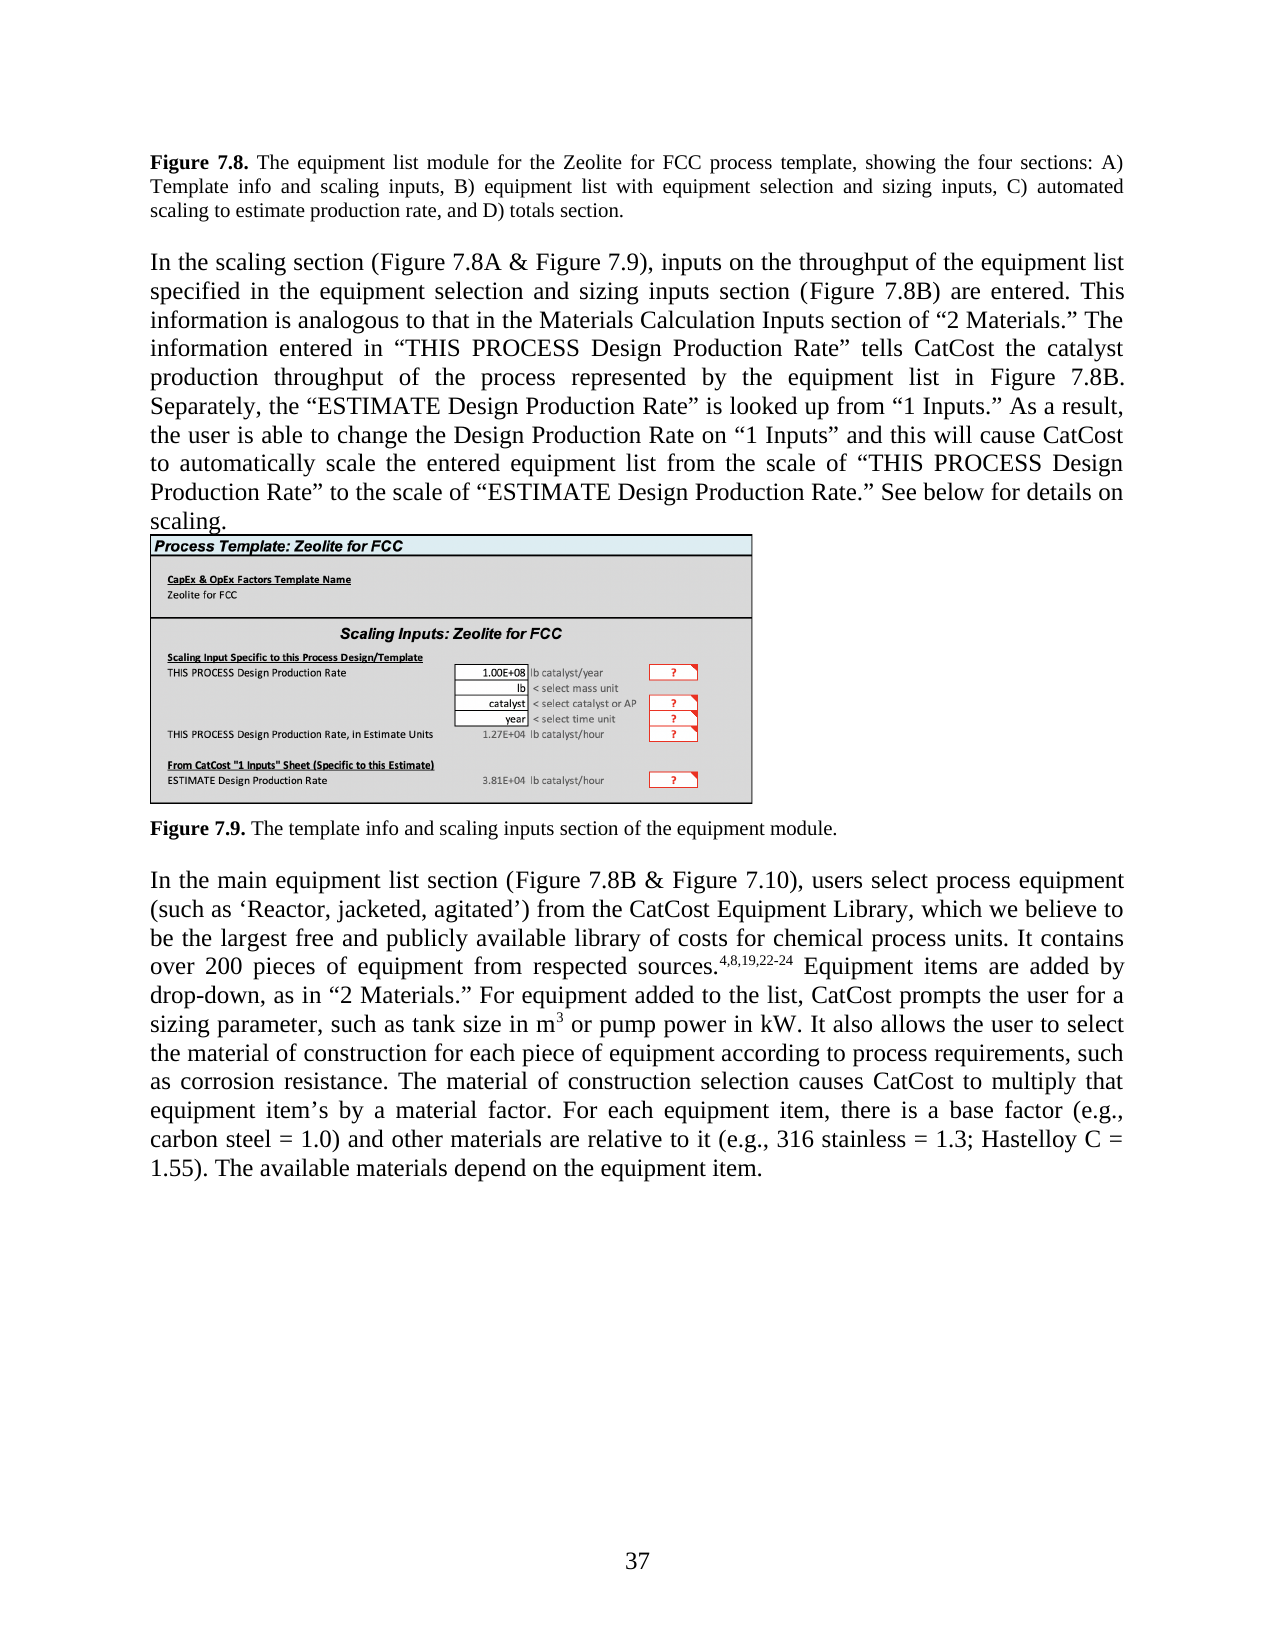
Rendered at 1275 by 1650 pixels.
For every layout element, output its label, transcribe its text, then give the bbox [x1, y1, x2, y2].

picture [150, 534, 753, 804]
